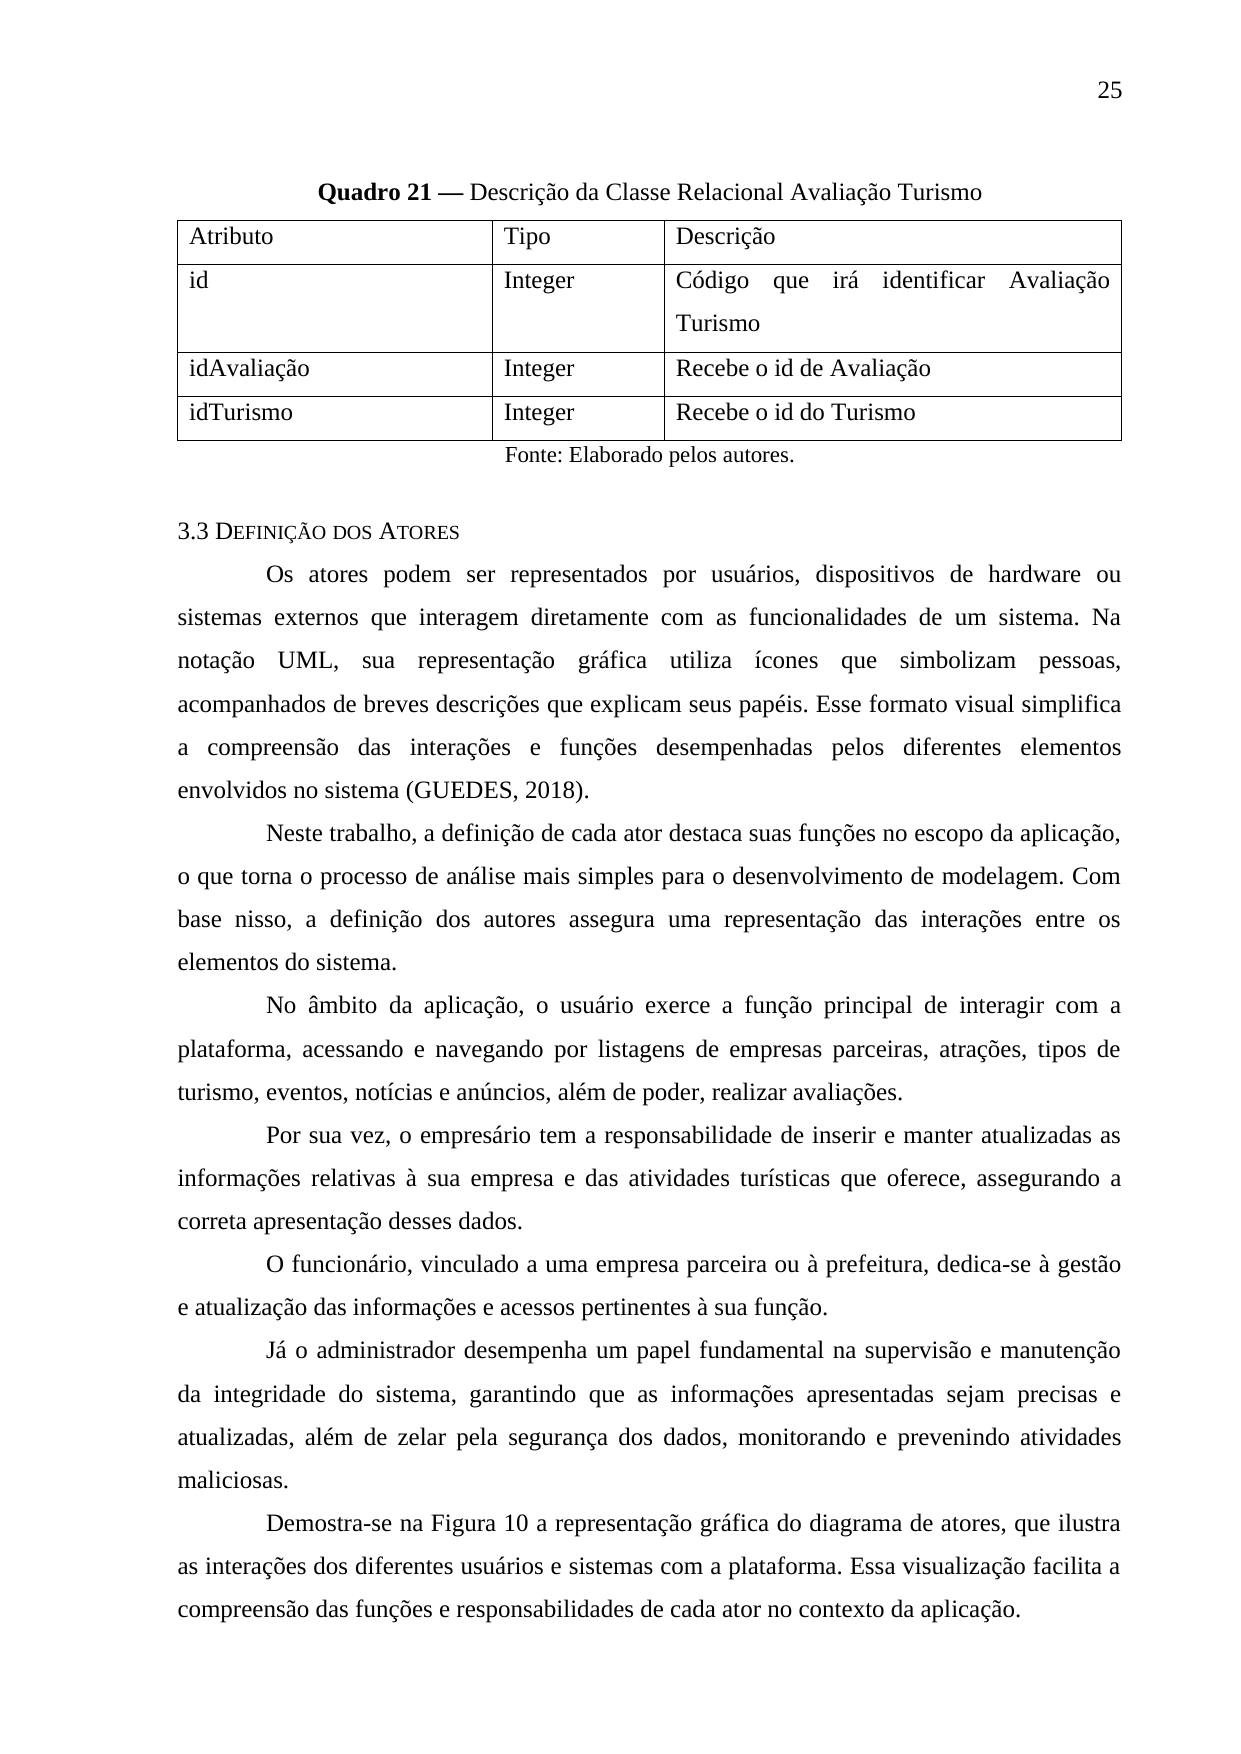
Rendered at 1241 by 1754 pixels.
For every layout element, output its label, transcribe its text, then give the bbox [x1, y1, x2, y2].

text Fonte: Elaborado pelos autores. [177, 441, 1122, 467]
table_cell id [178, 265, 492, 352]
text Quadro 21 — Descrição da Classe Relacional Avaliação Turismo [177, 177, 1122, 206]
text Neste trabalho, a definição de cada ator destaca suas funções no escopo da aplicação, o que torna o processo de análise mais simples para o desenvolvimento de modelagem. Com base nisso, a definição dos autores assegura uma representação das interações entre os elementos do sistema. [177, 818, 1122, 976]
subtitle 3.3 Definição dos Atores [177, 516, 1122, 545]
table_header Tipo [493, 221, 664, 264]
table_header Descrição [665, 221, 1121, 264]
table_cell Código que irá identificar Avaliação Turismo [665, 265, 1121, 352]
table_cell Recebe o id de Avaliação [665, 353, 1121, 396]
text Demostra-se na Figura 10 a representação gráfica do diagrama de atores, que ilustra as interações dos diferentes usuários e sistemas com a plataforma. Essa visualização facilita a compreensão das funções e responsabilidades de cada ator no contexto da aplicação. [177, 1508, 1122, 1623]
table_cell Integer [493, 353, 664, 396]
table_cell Integer [493, 265, 664, 352]
text Já o administrador desempenha um papel fundamental na supervisão e manutenção da integridade do sistema, garantindo que as informações apresentadas sejam precisas e atualizadas, além de zelar pela segurança dos dados, monitorando e prevenindo atividades maliciosas. [177, 1336, 1122, 1494]
text O funcionário, vinculado a uma empresa parceira ou à prefeitura, dedica-se à gestão e atualização das informações e acessos pertinentes à sua função. [177, 1249, 1122, 1321]
table_header Atributo [178, 221, 492, 264]
text Os atores podem ser representados por usuários, dispositivos de hardware ou sistemas externos que interagem diretamente com as funcionalidades de um sistema. Na notação UML, sua representação gráfica utiliza ícones que simbolizam pessoas, acompanhados de breves descrições que explicam seus papéis. Esse formato visual simplifica a compreensão das interações e funções desempenhadas pelos diferentes elementos envolvidos no sistema (GUEDES, 2018). [177, 559, 1122, 804]
table_cell Integer [493, 397, 664, 440]
text Por sua vez, o empresário tem a responsabilidade de inserir e manter atualizadas as informações relativas à sua empresa e das atividades turísticas que oferece, assegurando a correta apresentação desses dados. [177, 1120, 1122, 1235]
table_cell idTurismo [178, 397, 492, 440]
text No âmbito da aplicação, o usuário exerce a função principal de interagir com a plataforma, acessando e navegando por listagens de empresas parceiras, atrações, tipos de turismo, eventos, notícias e anúncios, além de poder, realizar avaliações. [177, 991, 1122, 1106]
table_cell idAvaliação [178, 353, 492, 396]
table_cell Recebe o id do Turismo [665, 397, 1121, 440]
